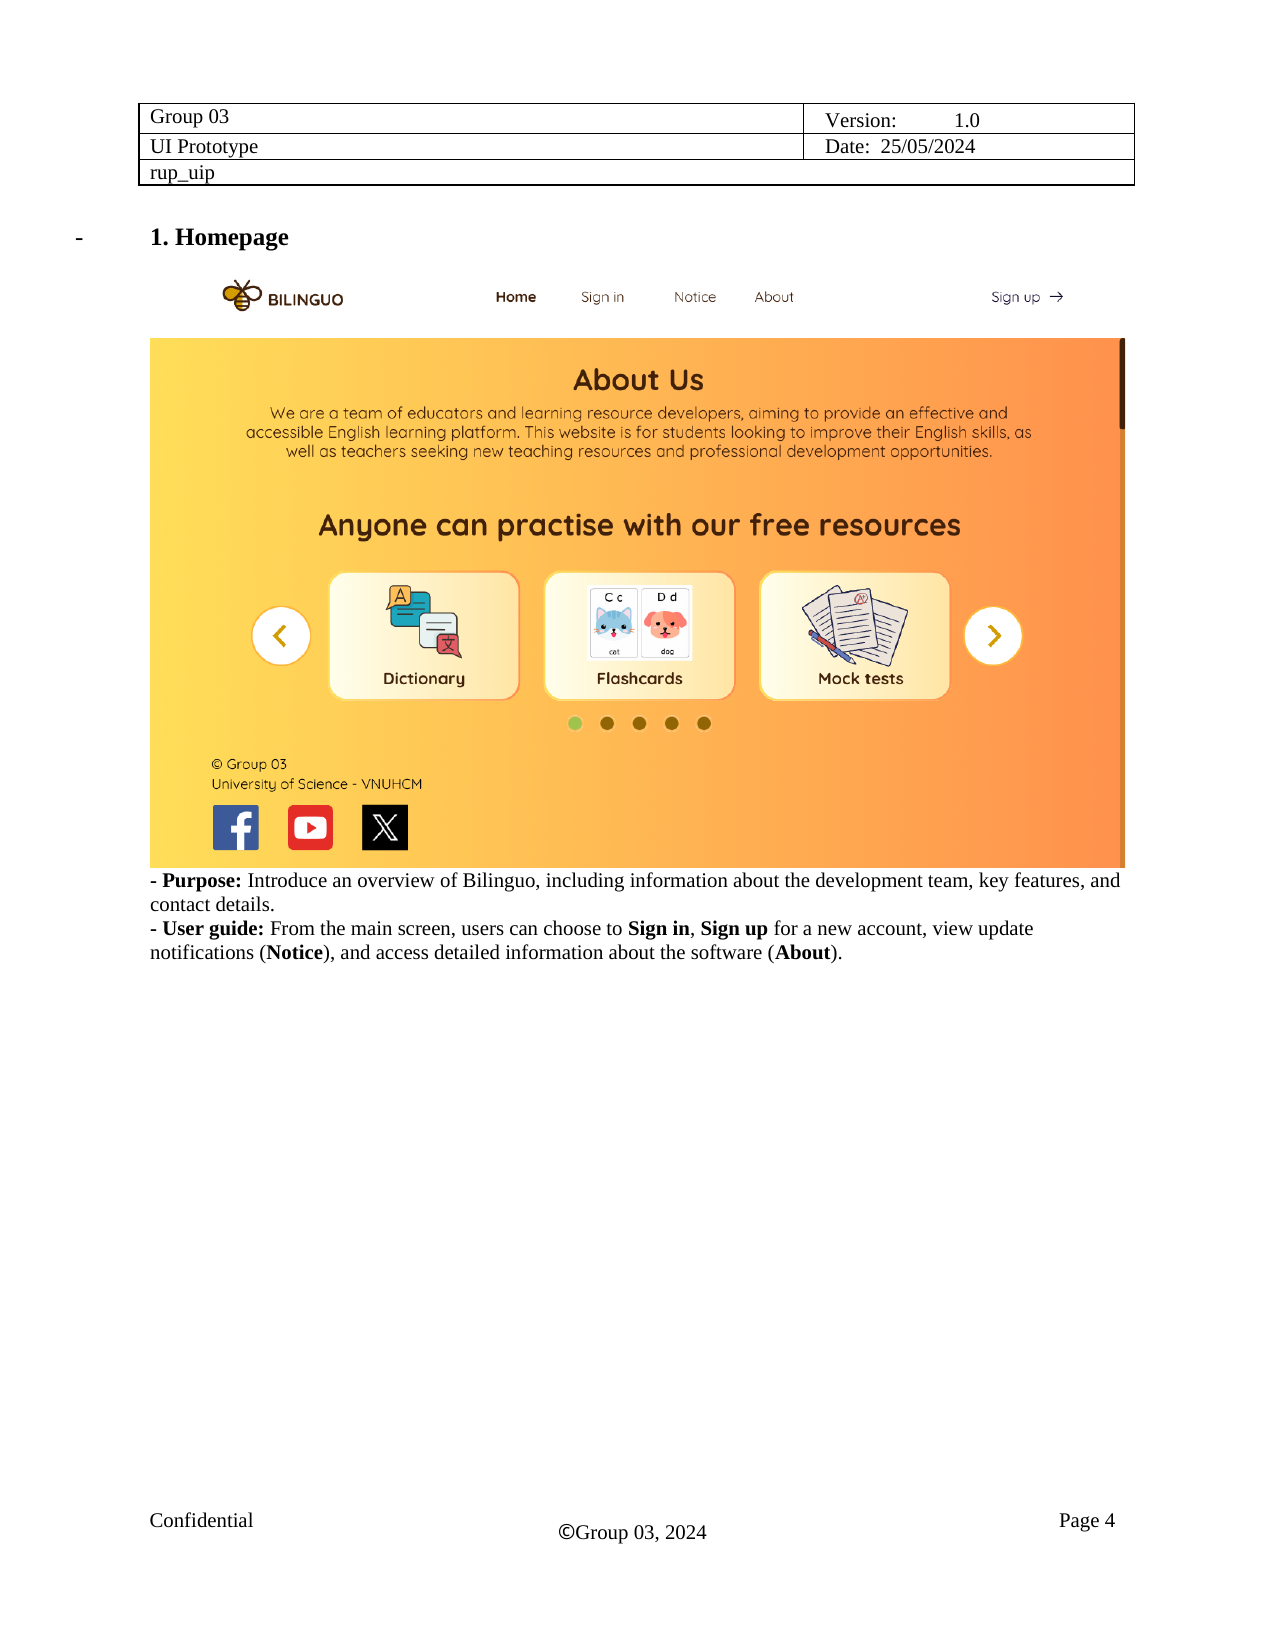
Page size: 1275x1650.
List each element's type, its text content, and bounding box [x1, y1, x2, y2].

text - Purpose: Introduce an overview of Bilinguo, including information about the development team, key features, and contact details. [150, 868, 1125, 916]
subtitle 1. Homepage [75, 222, 1125, 251]
text - User guide: From the main screen, users can choose to Sign in, Sign up for a new account, view update notifications (Notice), and access detailed information about the software (About). [150, 916, 1125, 1012]
picture [150, 257, 1125, 868]
